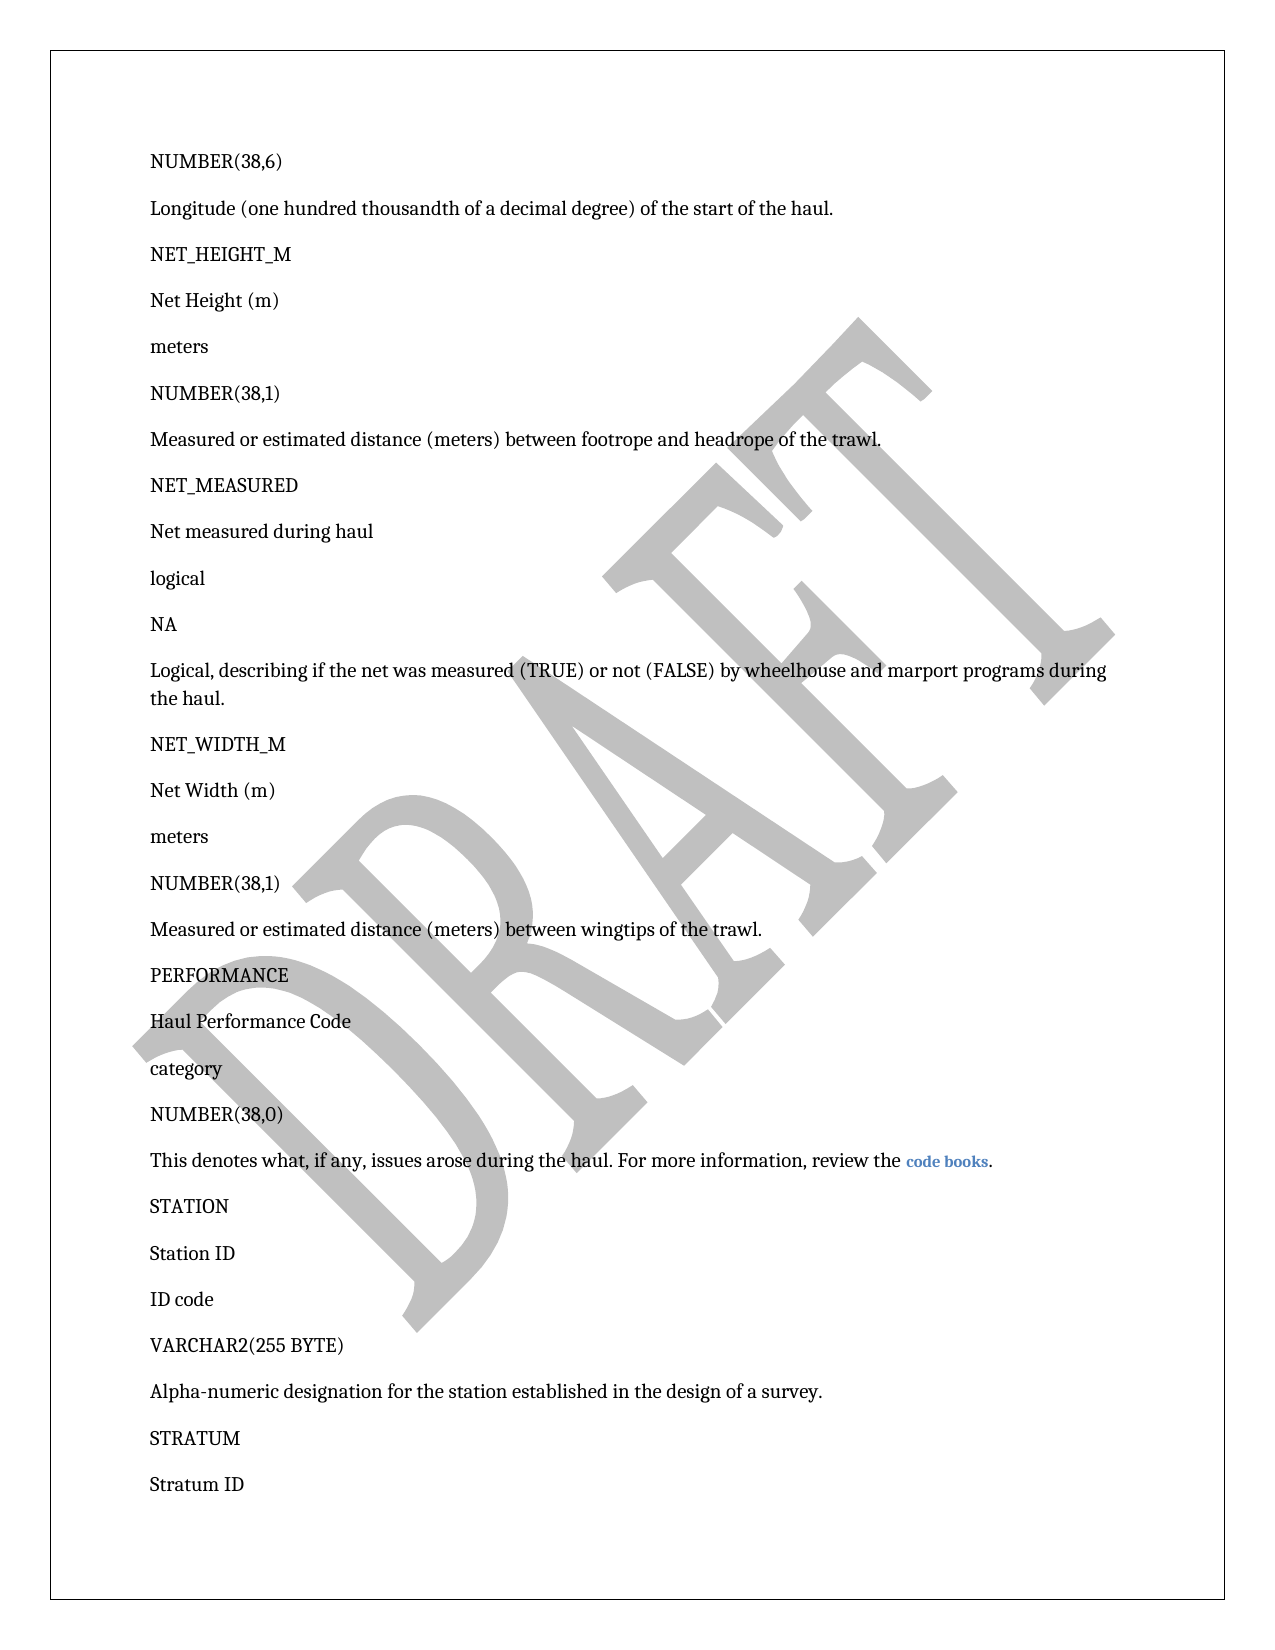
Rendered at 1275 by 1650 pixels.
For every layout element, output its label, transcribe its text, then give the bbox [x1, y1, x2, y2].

text Station ID [150, 1241, 1125, 1265]
text PERFORMANCE [150, 964, 1125, 988]
text This denotes what, if any, issues arose during the haul. For more information, review the code books. [150, 1149, 1125, 1173]
text NUMBER(38,0) [150, 1102, 1125, 1126]
text category [150, 1056, 1125, 1080]
text NA [150, 612, 1125, 636]
text ID code [150, 1287, 1125, 1311]
text Net measured during haul [150, 520, 1125, 544]
text NUMBER(38,1) [150, 871, 1125, 895]
text NET_HEIGHT_M [150, 242, 1125, 266]
text Net Width (m) [150, 779, 1125, 803]
text NUMBER(38,1) [150, 381, 1125, 405]
text Measured or estimated distance (meters) between footrope and headrope of the trawl. [150, 427, 1125, 451]
text STATION [150, 1195, 1125, 1219]
text logical [150, 566, 1125, 590]
text NUMBER(38,6) [150, 150, 1125, 174]
text Net Height (m) [150, 289, 1125, 313]
text Haul Performance Code [150, 1010, 1125, 1034]
text Longitude (one hundred thousandth of a decimal degree) of the start of the haul. [150, 196, 1125, 220]
text NET_MEASURED [150, 474, 1125, 498]
text STRATUM [150, 1426, 1125, 1450]
text meters [150, 335, 1125, 359]
text Stratum ID [150, 1472, 1125, 1496]
text Alpha-numeric designation for the station established in the design of a survey. [150, 1380, 1125, 1404]
text NET_WIDTH_M [150, 732, 1125, 756]
text meters [150, 825, 1125, 849]
text VARCHAR2(255 BYTE) [150, 1334, 1125, 1358]
text Logical, describing if the net was measured (TRUE) or not (FALSE) by wheelhouse and marport programs during the haul. [150, 659, 1125, 710]
text Measured or estimated distance (meters) between wingtips of the trawl. [150, 917, 1125, 941]
